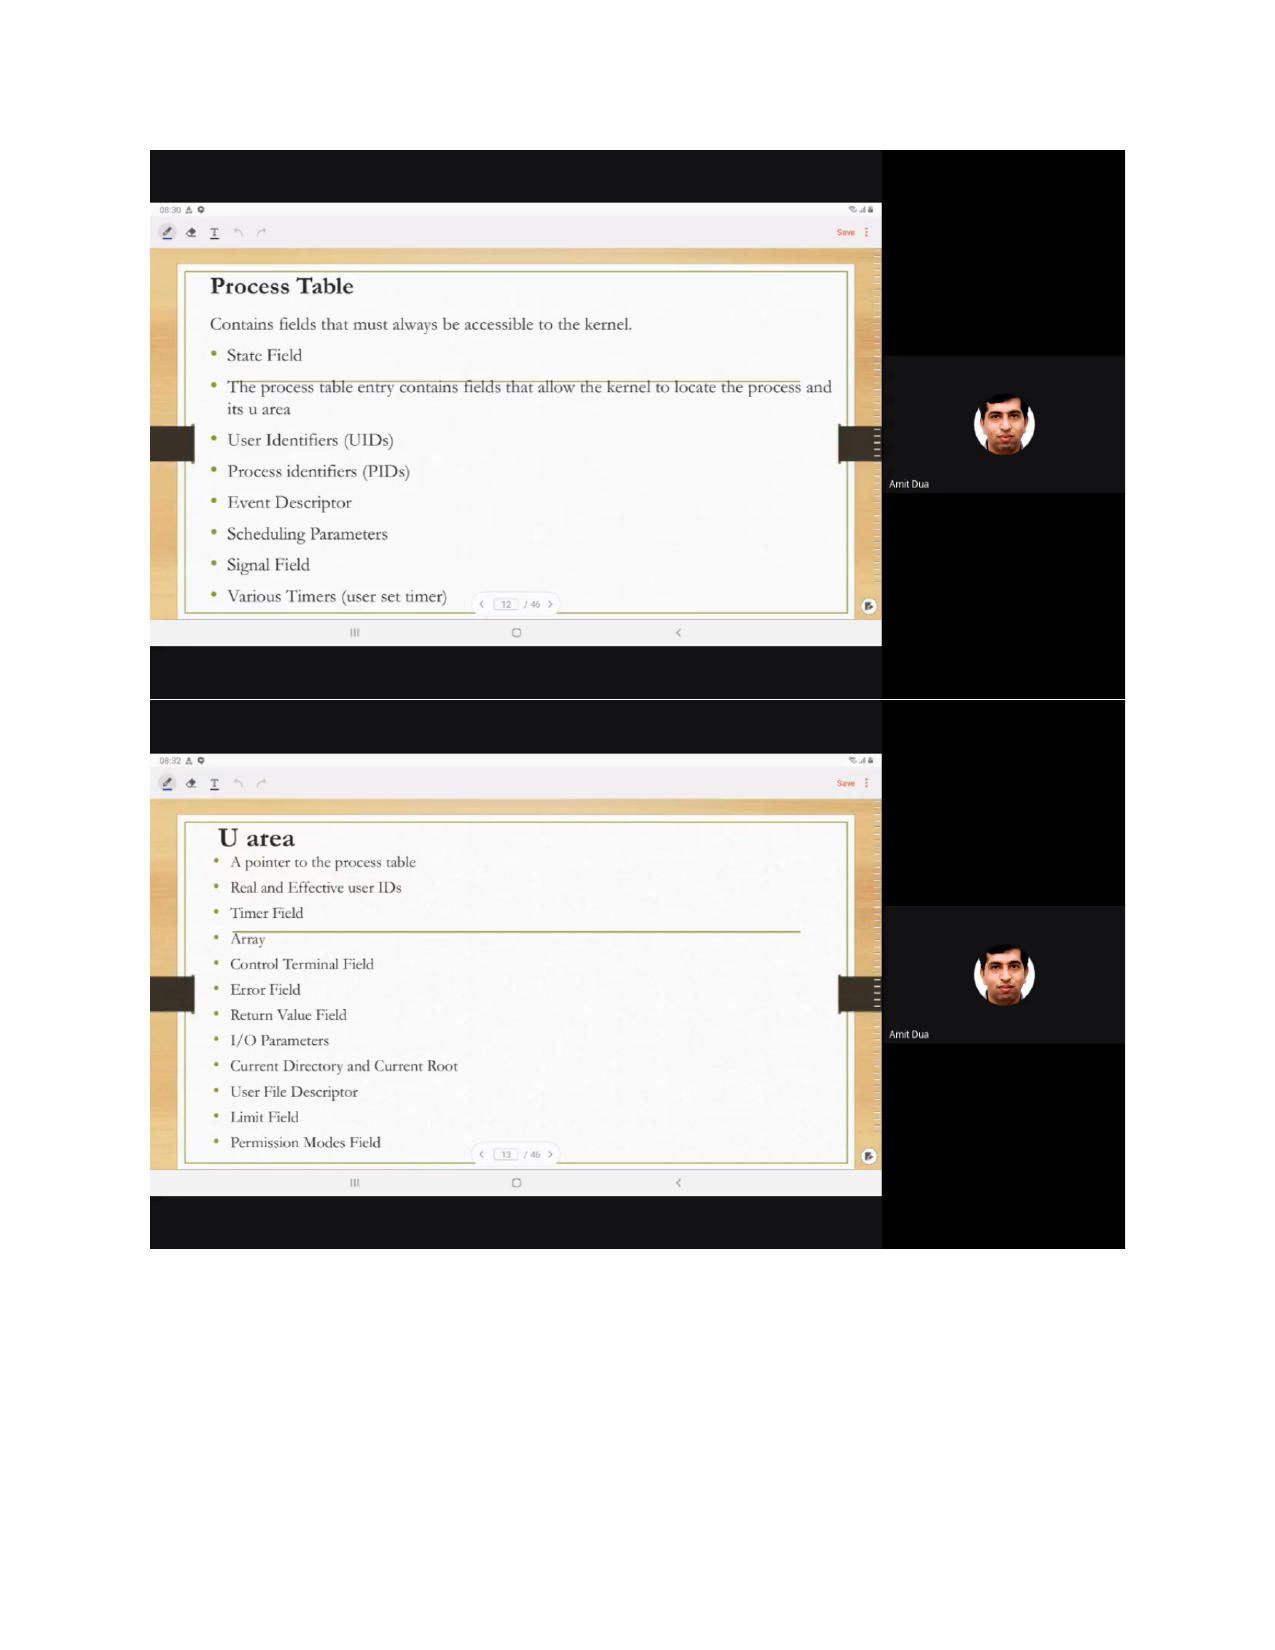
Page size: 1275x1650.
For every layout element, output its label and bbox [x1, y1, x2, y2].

picture [150, 150, 1125, 699]
picture [150, 700, 1125, 1249]
